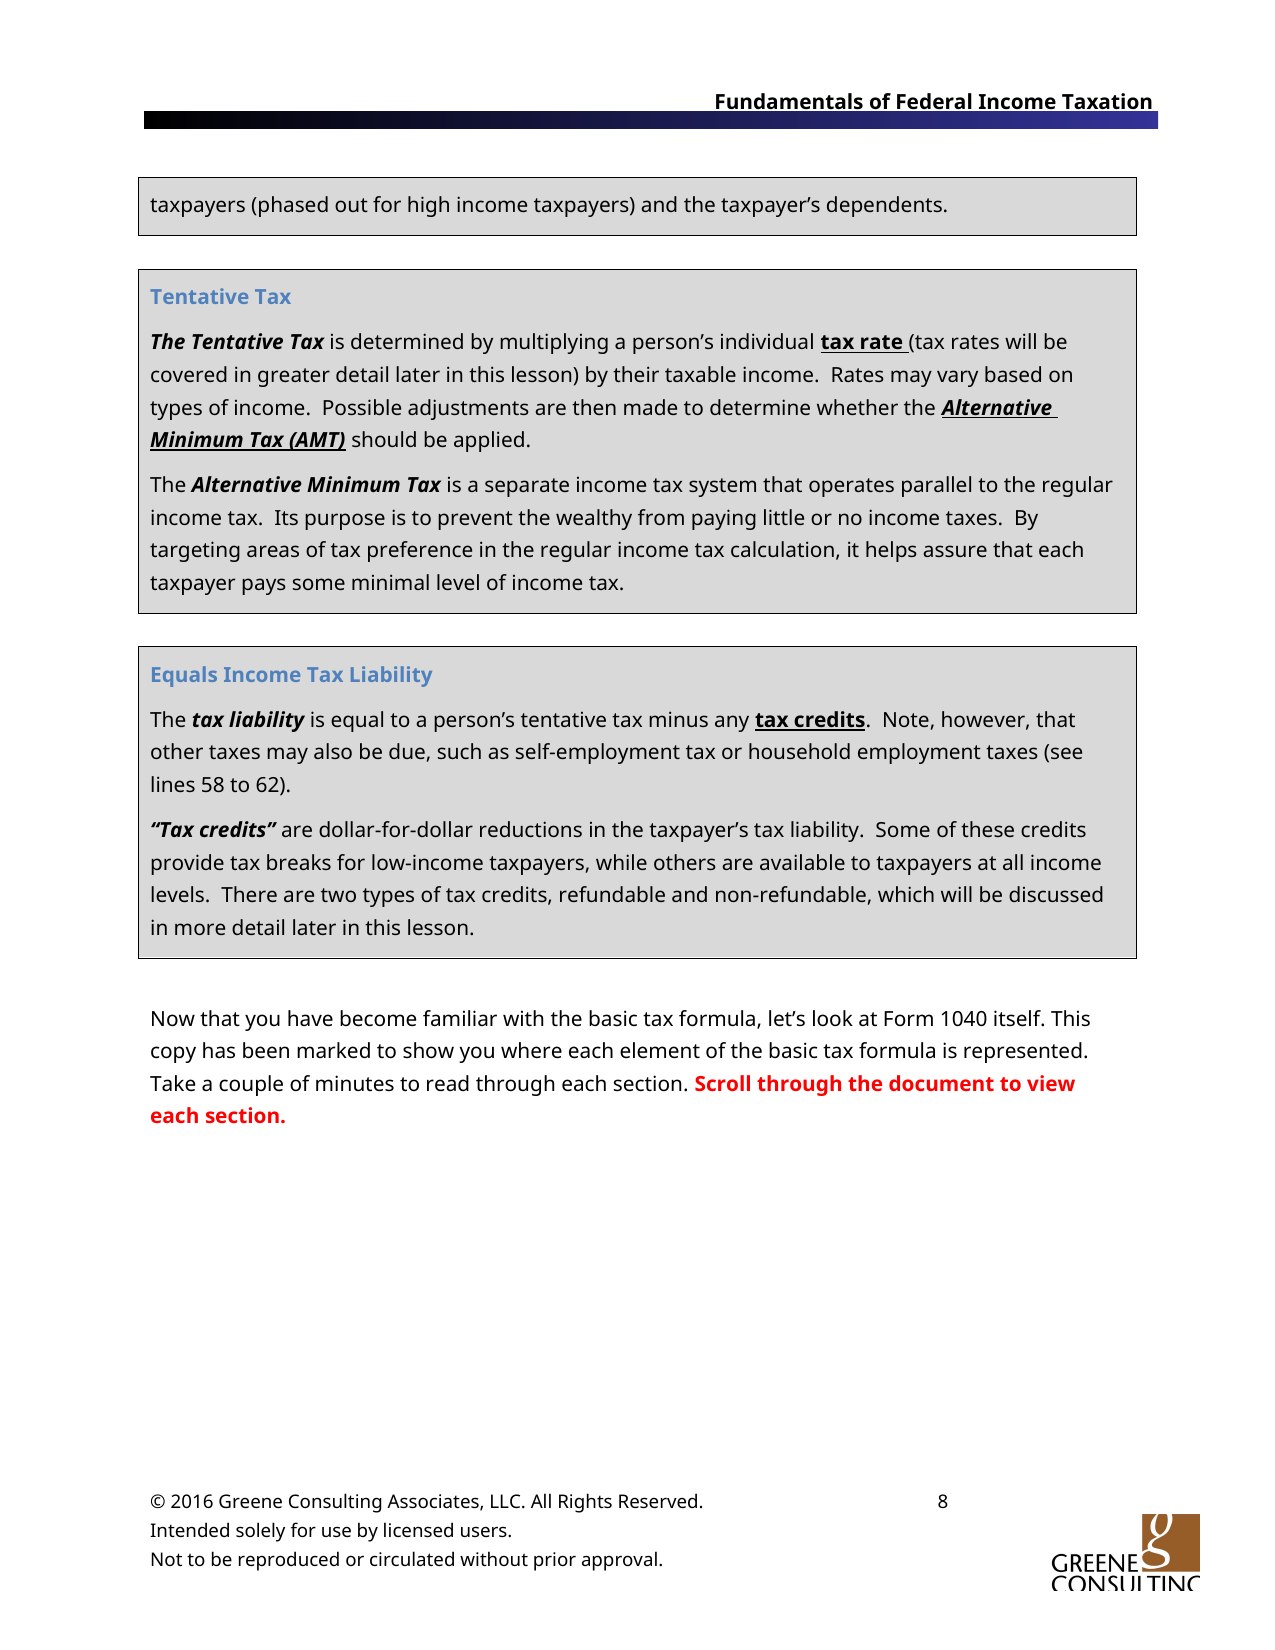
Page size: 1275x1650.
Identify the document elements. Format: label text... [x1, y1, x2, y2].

table_header Tentative Tax The Tentative Tax is determined by multiplying a person’s individual tax rate (tax rates will be covered in greater detail later in this lesson) by their taxable income. Rates may vary based on types of income. Possible adjustments are then made to determine whether the Alternative Minimum Tax (AMT) should be applied. The Alternative Minimum Tax is a separate income tax system that operates parallel to the regular income tax. Its purpose is to prevent the wealthy from paying little or no income taxes. By targeting areas of tax preference in the regular income tax calculation, it helps assure that each taxpayer pays some minimal level of income tax. [139, 270, 1136, 613]
text Now that you have become familiar with the basic tax formula, let’s look at Form 1040 itself. This copy has been marked to show you where each element of the basic tax formula is represented. Take a couple of minutes to read through each section. Scroll through the document to view each section. [150, 1004, 1125, 1130]
table_header Equals Income Tax Liability The tax liability is equal to a person’s tentative tax minus any tax credits. Note, however, that other taxes may also be due, such as self-employment tax or household employment taxes (see lines 58 to 62). “Tax credits” are dollar-for-dollar reductions in the taxpayer’s tax liability. Some of these credits provide tax breaks for low-income taxpayers, while others are available to taxpayers at all income levels. There are two types of tax credits, refundable and non-refundable, which will be discussed in more detail later in this lesson. [139, 647, 1136, 957]
picture [1050, 1514, 1200, 1590]
